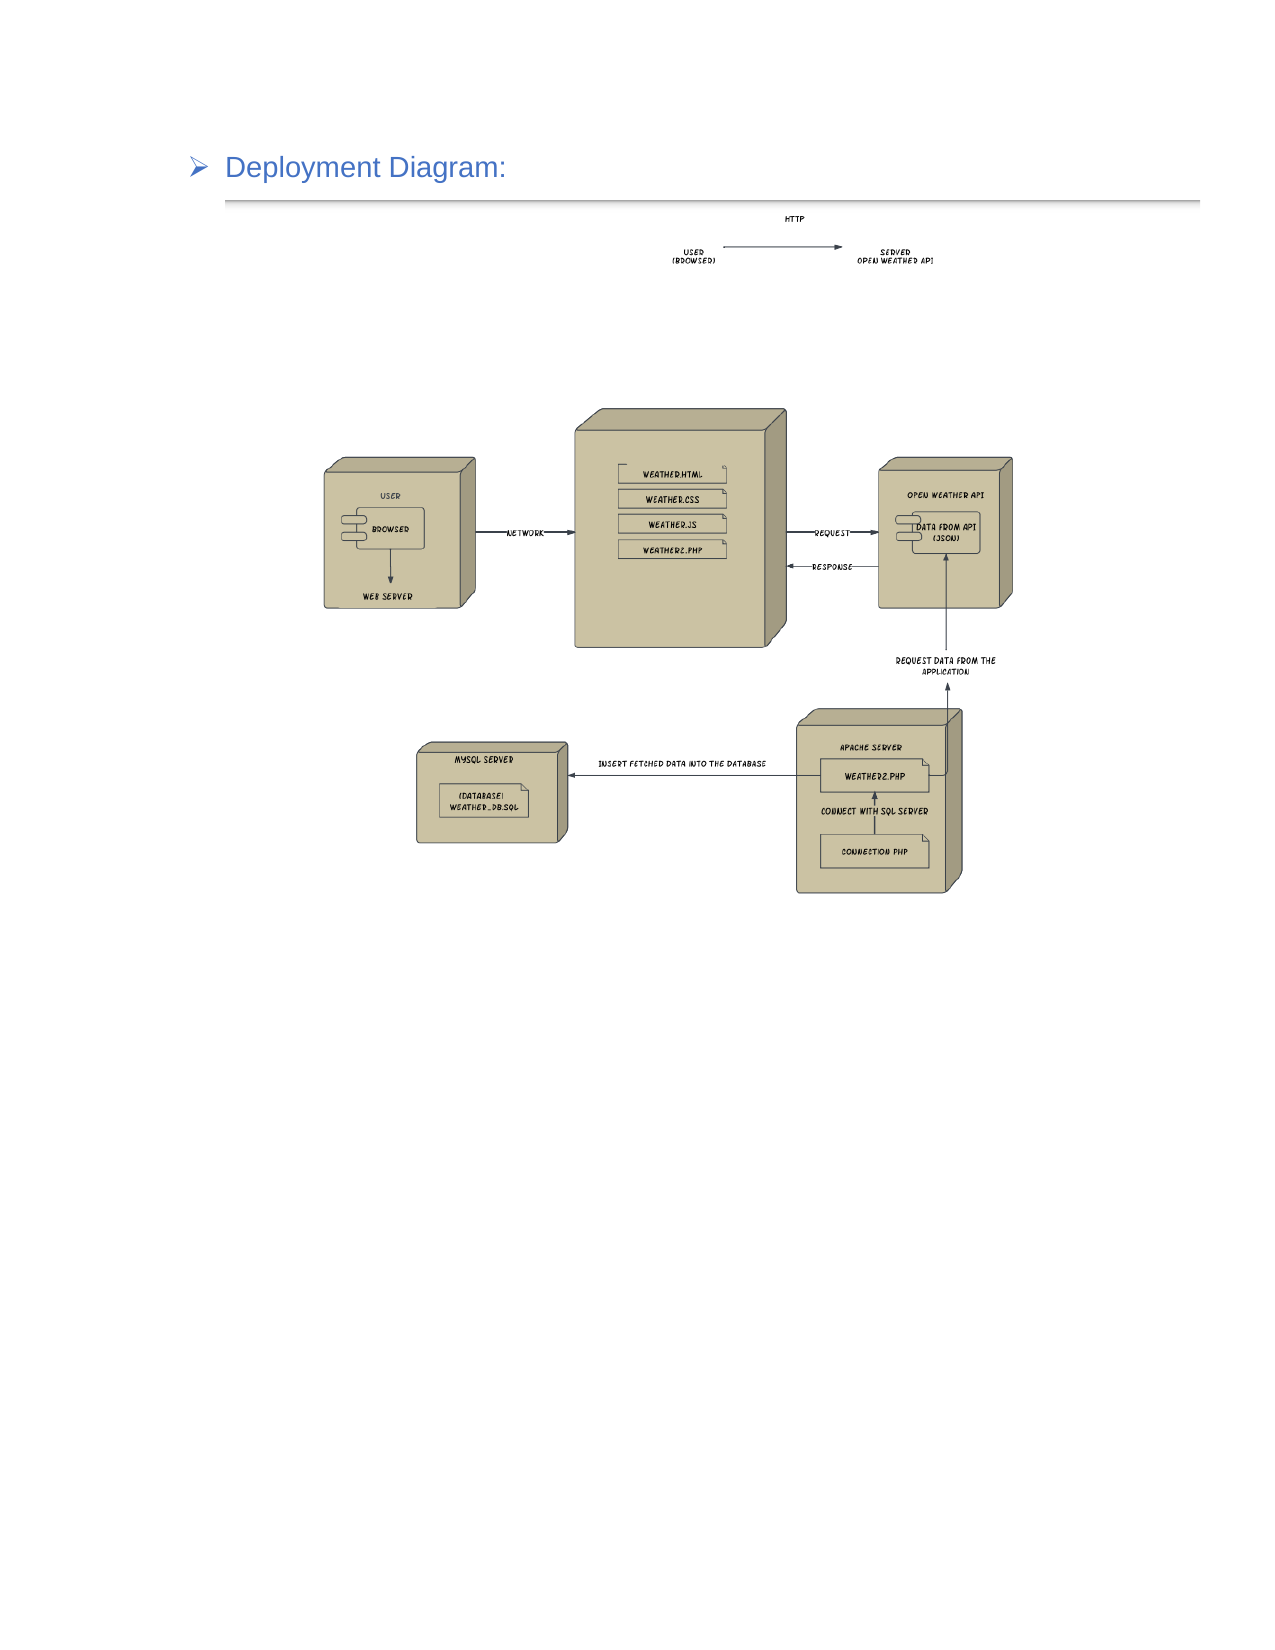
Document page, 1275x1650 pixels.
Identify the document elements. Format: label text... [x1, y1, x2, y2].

picture [225, 200, 1200, 915]
list Deployment Diagram: [187, 150, 1125, 184]
